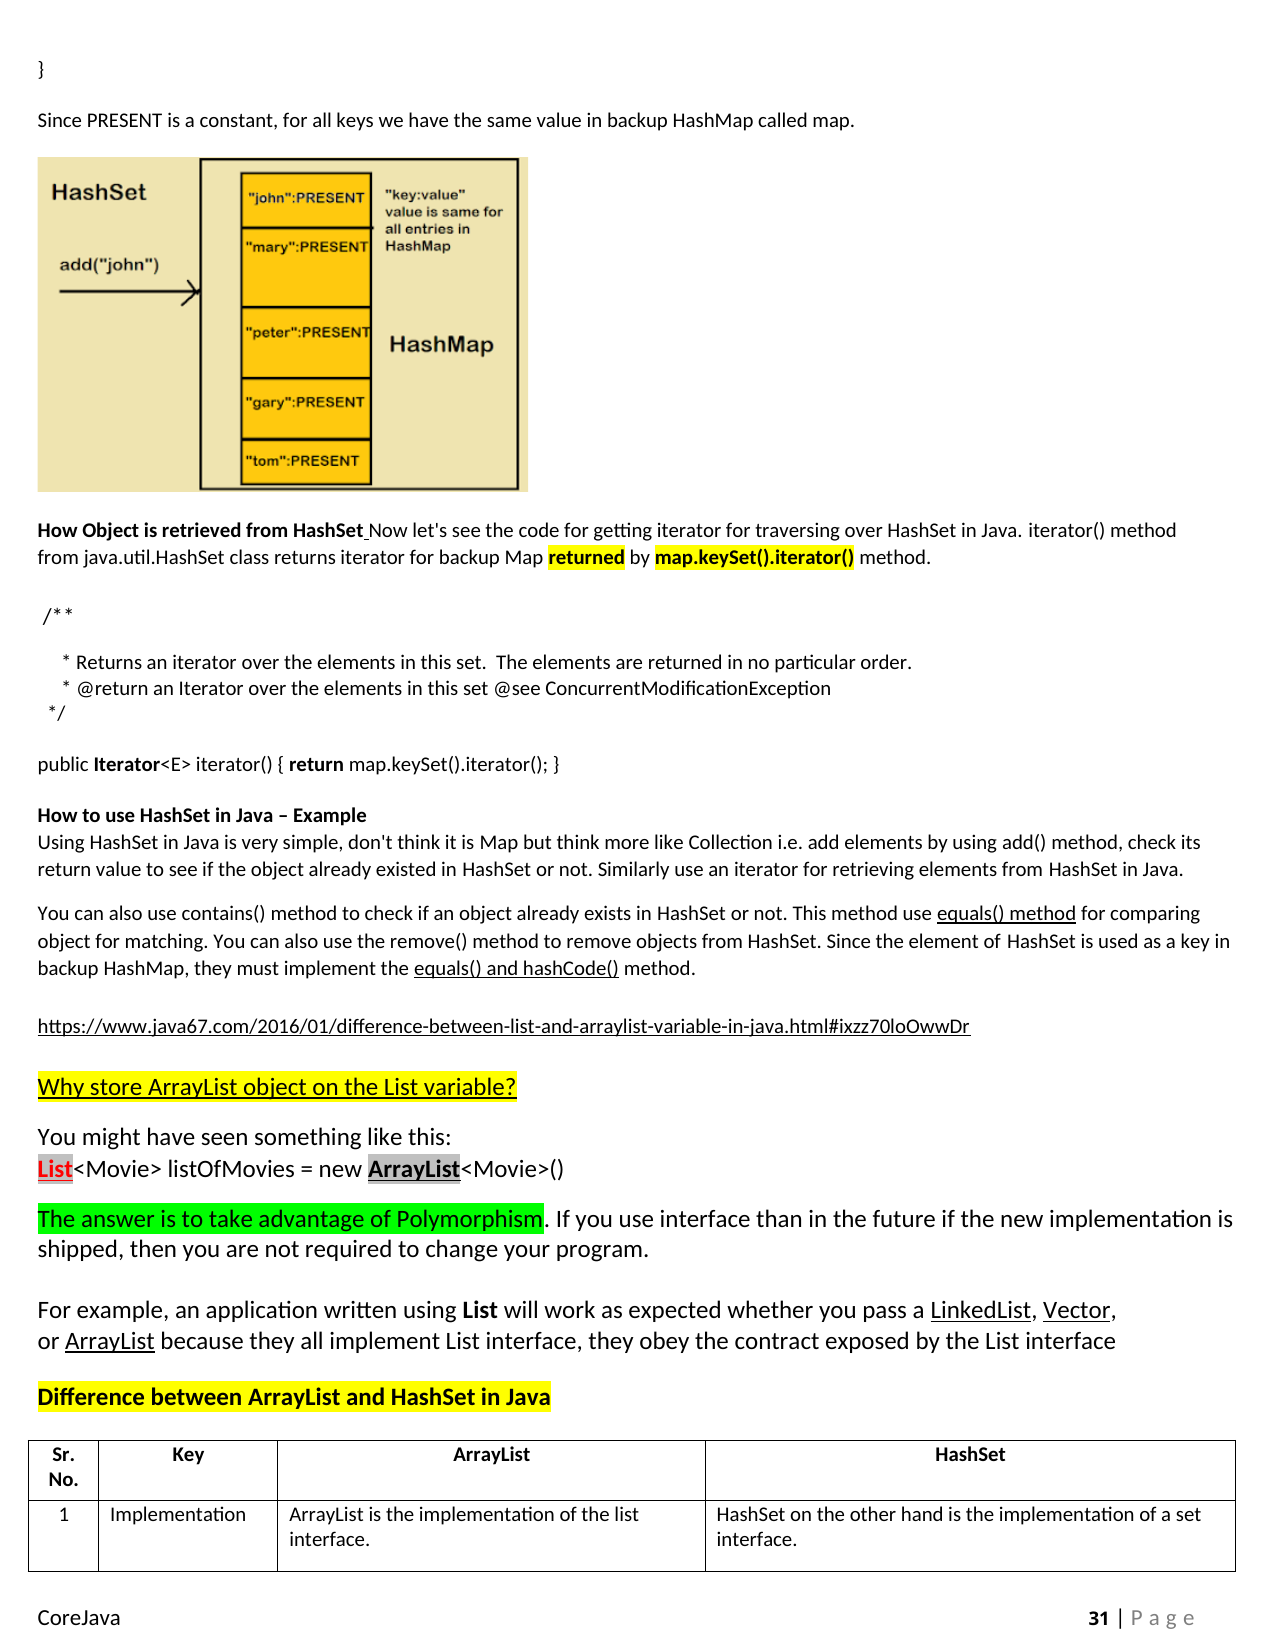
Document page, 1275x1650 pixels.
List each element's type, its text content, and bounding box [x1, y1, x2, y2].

table_cell Implementation [99, 1501, 277, 1571]
text * @return an Iterator over the elements in this set @see ConcurrentModificationException [37, 675, 1237, 700]
table_cell 1 [29, 1501, 98, 1571]
text Since PRESENT is a constant, for all keys we have the same value in backup HashMap called map. [37, 82, 1237, 132]
text You can also use contains() method to check if an object already exists in HashSet or not. This method use equals() method for comparing object for matching. You can also use the remove() method to remove objects from HashSet. Since the element of HashSet is used as a key in backup HashMap, they must implement the equals() and hashCode() method. https://www.java67.com/2016/01/difference-between-list-and-arraylist-variable-in-java.html#ixzz70loOwwDr Why store ArrayList object on the List variable? [37, 901, 1237, 1102]
text How to use HashSet in Java – Example Using HashSet in Java is very simple, don't think it is Map but think more like Collection i.e. add elements by using add() method, check its return value to see if the object already existed in HashSet or not. Similarly use an iterator for retrieving elements from HashSet in Java. [37, 802, 1237, 882]
text * Returns an iterator over the elements in this set. The elements are returned in no particular order. [37, 649, 1237, 675]
table_header ArrayList [278, 1441, 705, 1500]
text The answer is to take advantage of Polymorphism. If you use interface than in the future if the new implementation is shipped, then you are not required to change your program. For example, an application written using List will work as expected whether you pass a LinkedList, Vector, or ArrayList because they all implement List interface, they obey the contract exposed by the List interface Difference between ArrayList and HashSet in Java [37, 1203, 1237, 1440]
table_header HashSet [706, 1441, 1235, 1500]
table_cell ArrayList is the implementation of the list interface. [278, 1501, 705, 1571]
text How Object is retrieved from HashSet Now let's see the code for getting iterator for traversing over HashSet in Java. iterator() method from java.util.HashSet class returns iterator for backup Map returned by map.keySet().iterator() method. /** [37, 517, 1237, 630]
table_header Key [99, 1441, 277, 1500]
table_header Sr. No. [29, 1441, 98, 1500]
text You might have seen something like this: List<Movie> listOfMovies = new ArrayList<Movie>() [37, 1121, 1237, 1184]
text */ [37, 700, 1237, 726]
picture [37, 157, 529, 492]
text public Iterator<E> iterator() { return map.keySet().iterator(); } [37, 751, 1237, 776]
text } [37, 56, 1237, 82]
table_cell HashSet on the other hand is the implementation of a set interface. [706, 1501, 1235, 1571]
